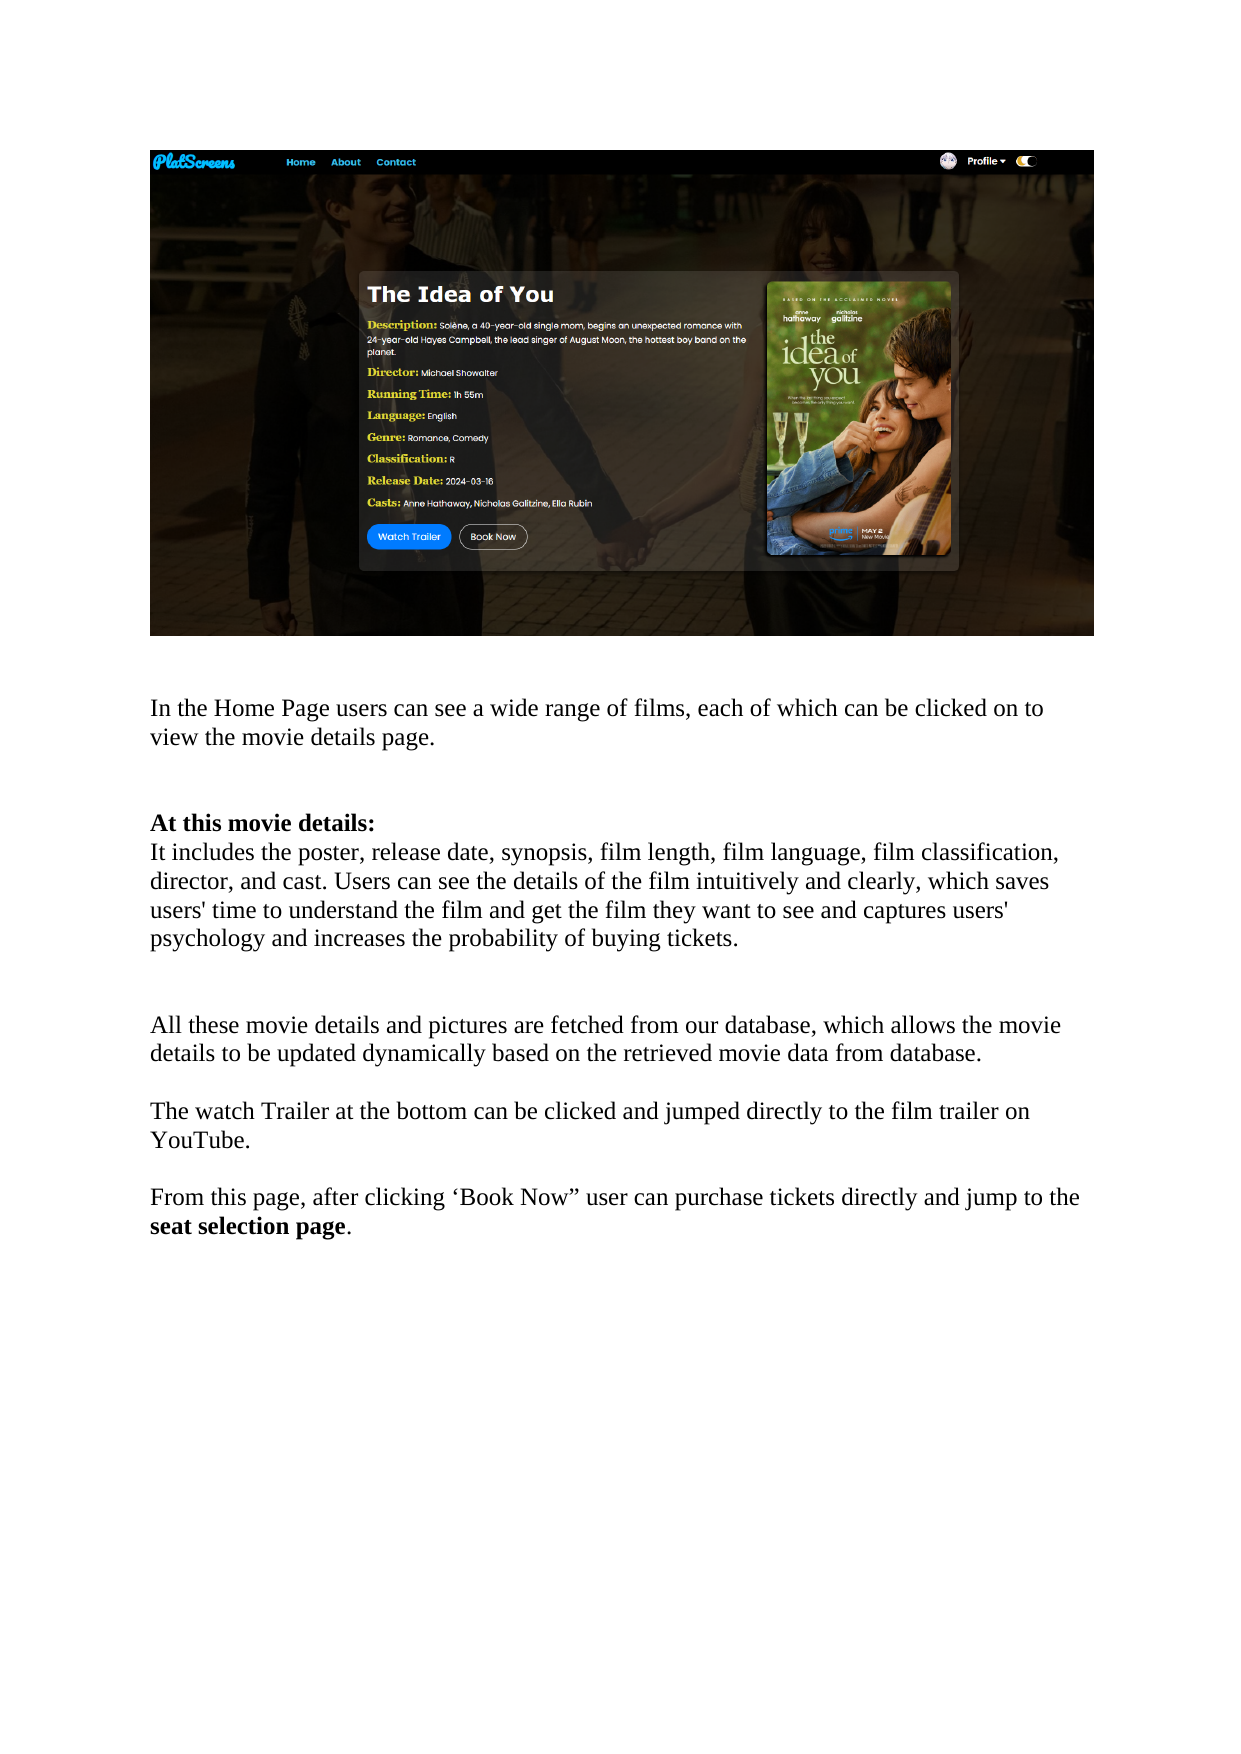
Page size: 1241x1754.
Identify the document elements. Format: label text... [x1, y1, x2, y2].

picture [150, 150, 1094, 636]
text At this movie details: [150, 808, 1090, 837]
text It includes the poster, release date, synopsis, film length, film language, film classification, director, and cast. Users can see the details of the film intuitively and clearly, which saves users' time to understand the film and get the film they want to see and captures users' psychology and increases the probability of buying tickets. [150, 837, 1090, 952]
text All these movie details and pictures are fetched from our database, which allows the movie details to be updated dynamically based on the retrieved movie data from database. [150, 1010, 1090, 1067]
text From this page, after clicking ‘Book Now” user can purchase tickets directly and jump to the seat selection page. [150, 1182, 1090, 1240]
text In the Home Page users can see a wide range of films, each of which can be clicked on to view the movie details page. [150, 693, 1090, 751]
text The watch Trailer at the bottom can be clicked and jumped directly to the film trailer on YouTube. [150, 1096, 1090, 1153]
